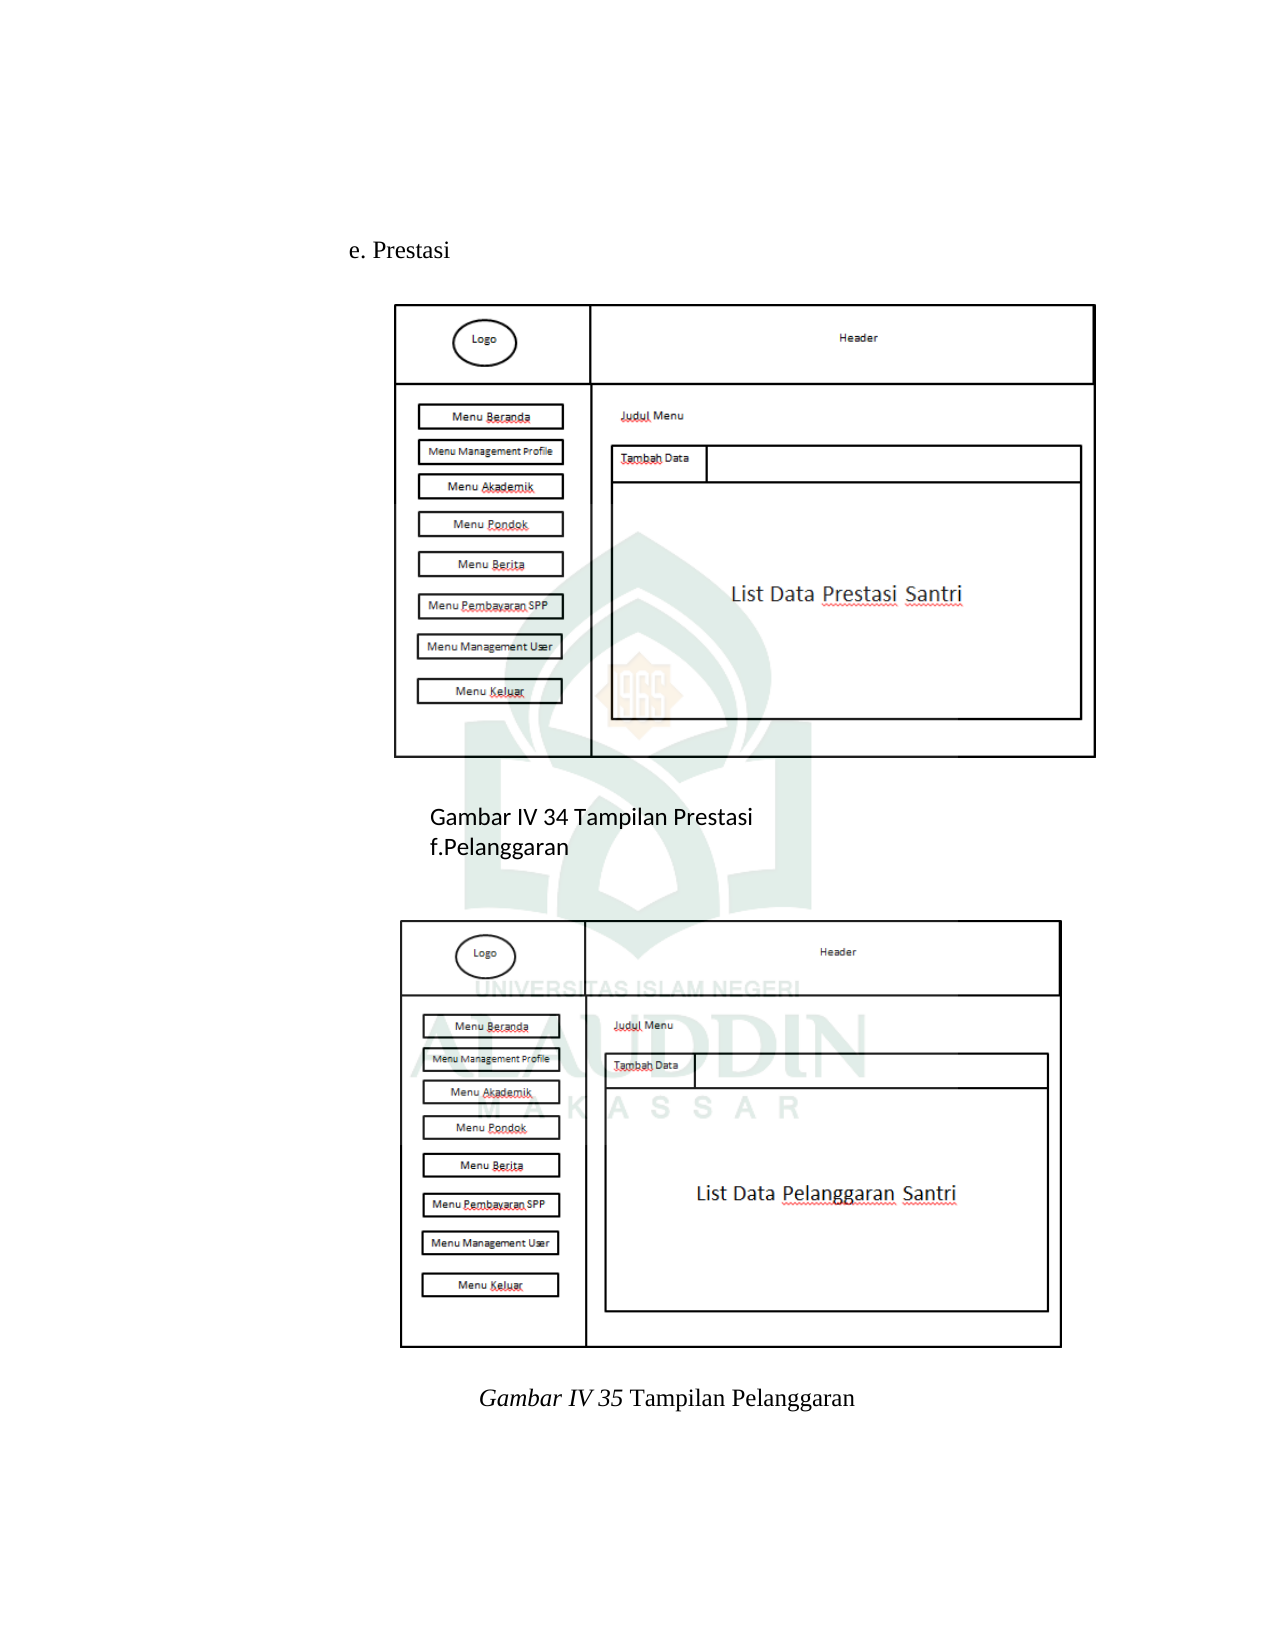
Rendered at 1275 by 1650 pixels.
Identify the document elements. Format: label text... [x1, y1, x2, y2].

text e. Prestasi [349, 235, 1135, 264]
text Gambar IV 35 Tampilan Pelanggaran [214, 1383, 1119, 1412]
picture [317, 304, 1096, 1348]
